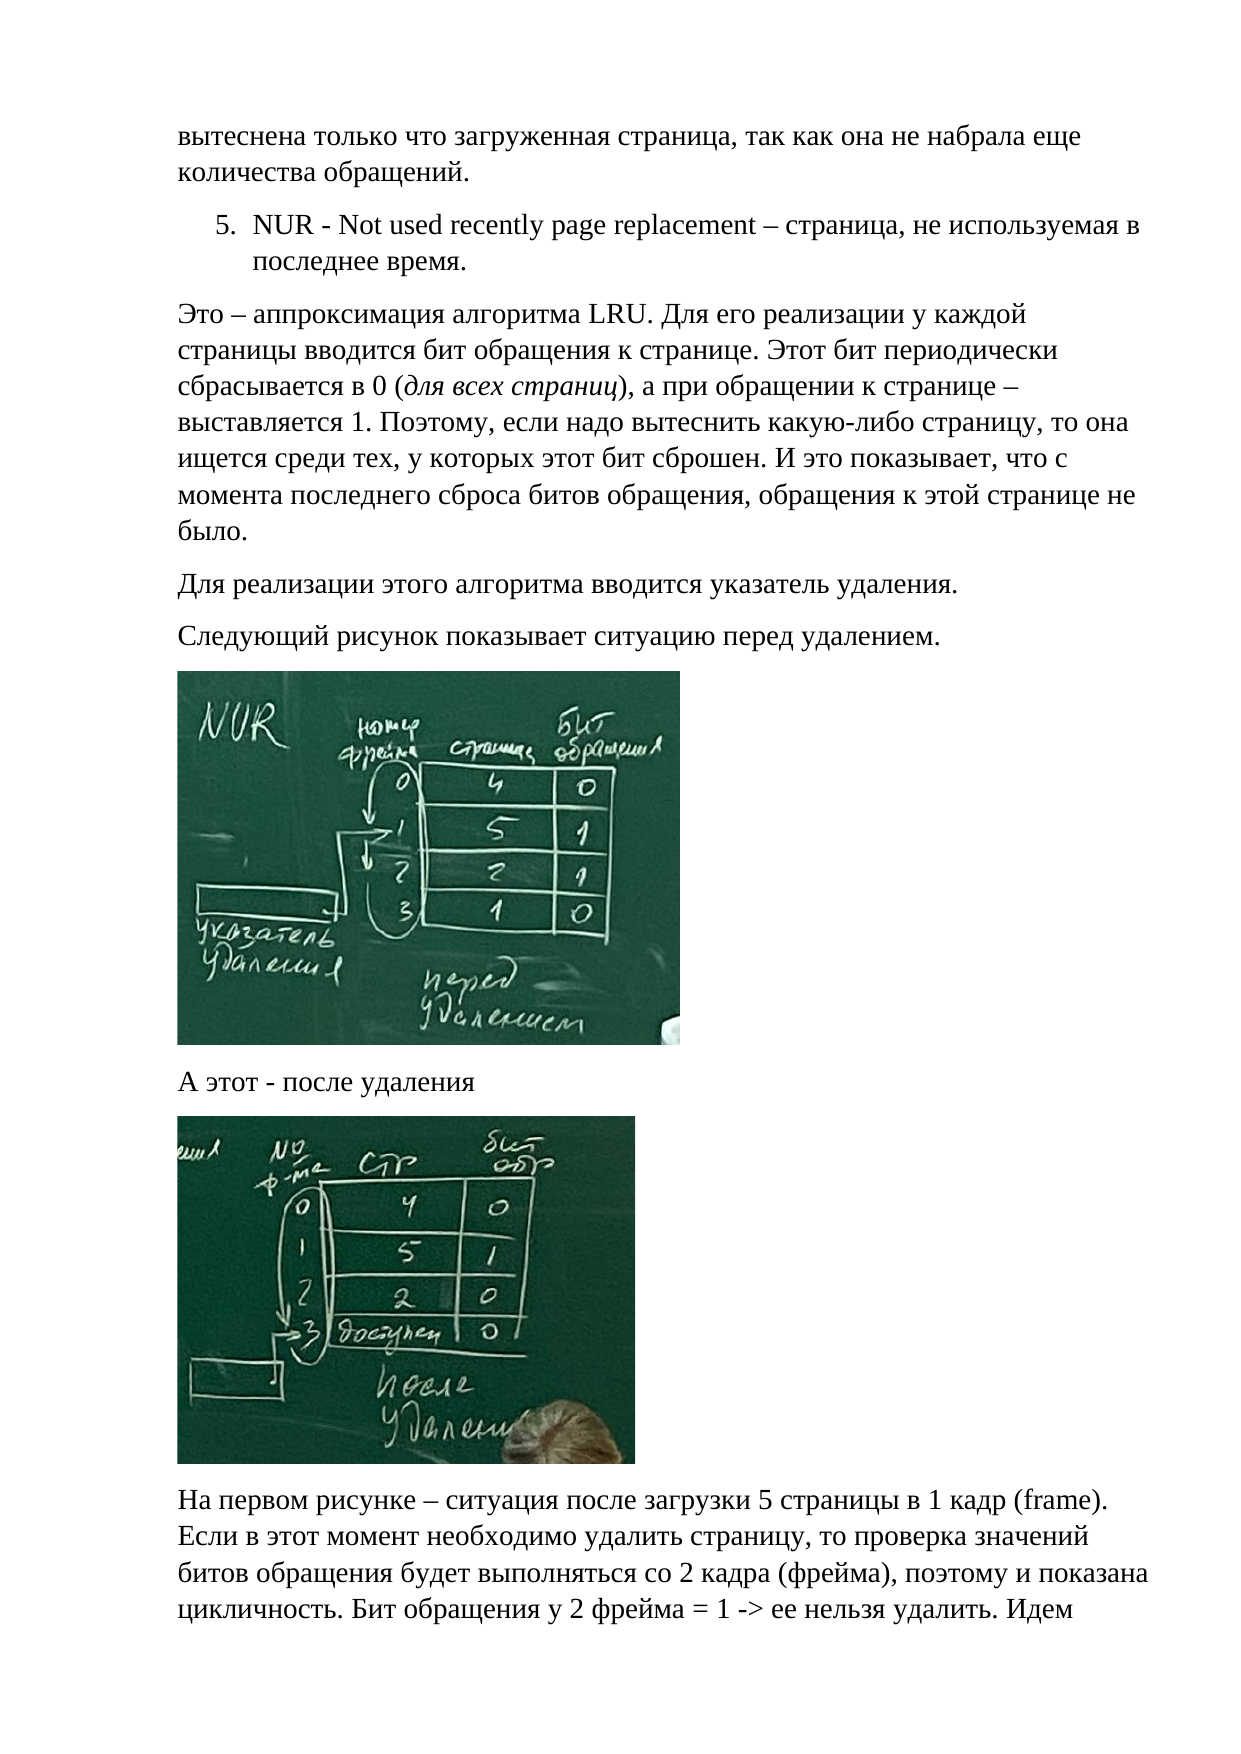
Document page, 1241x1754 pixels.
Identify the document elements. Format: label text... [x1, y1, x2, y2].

text Следующий рисунок показывает ситуацию перед удалением. [177, 618, 1152, 652]
picture [177, 1116, 636, 1464]
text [177, 1482, 1152, 1624]
text Это – аппроксимация алгоритма LRU. Для его реализации у каждой страницы вводится бит обращения к странице. Этот бит периодически сбрасывается в 0 (для всех страниц), а при обращении к странице – выставляется 1. Поэтому, если надо вытеснить какую-либо страницу, то она ищется среди тех, у которых этот бит сброшен. И это показывает, что с момента последнего сброса битов обращения, обращения к этой странице не было. [177, 296, 1152, 546]
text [177, 118, 1152, 188]
text А этот - после удаления [177, 1064, 1152, 1097]
picture [177, 671, 680, 1045]
list NUR - Not used recently page replacement – страница, не используемая в последнее время. [215, 207, 1152, 277]
text Для реализации этого алгоритма вводится указатель удаления. [177, 566, 1152, 599]
